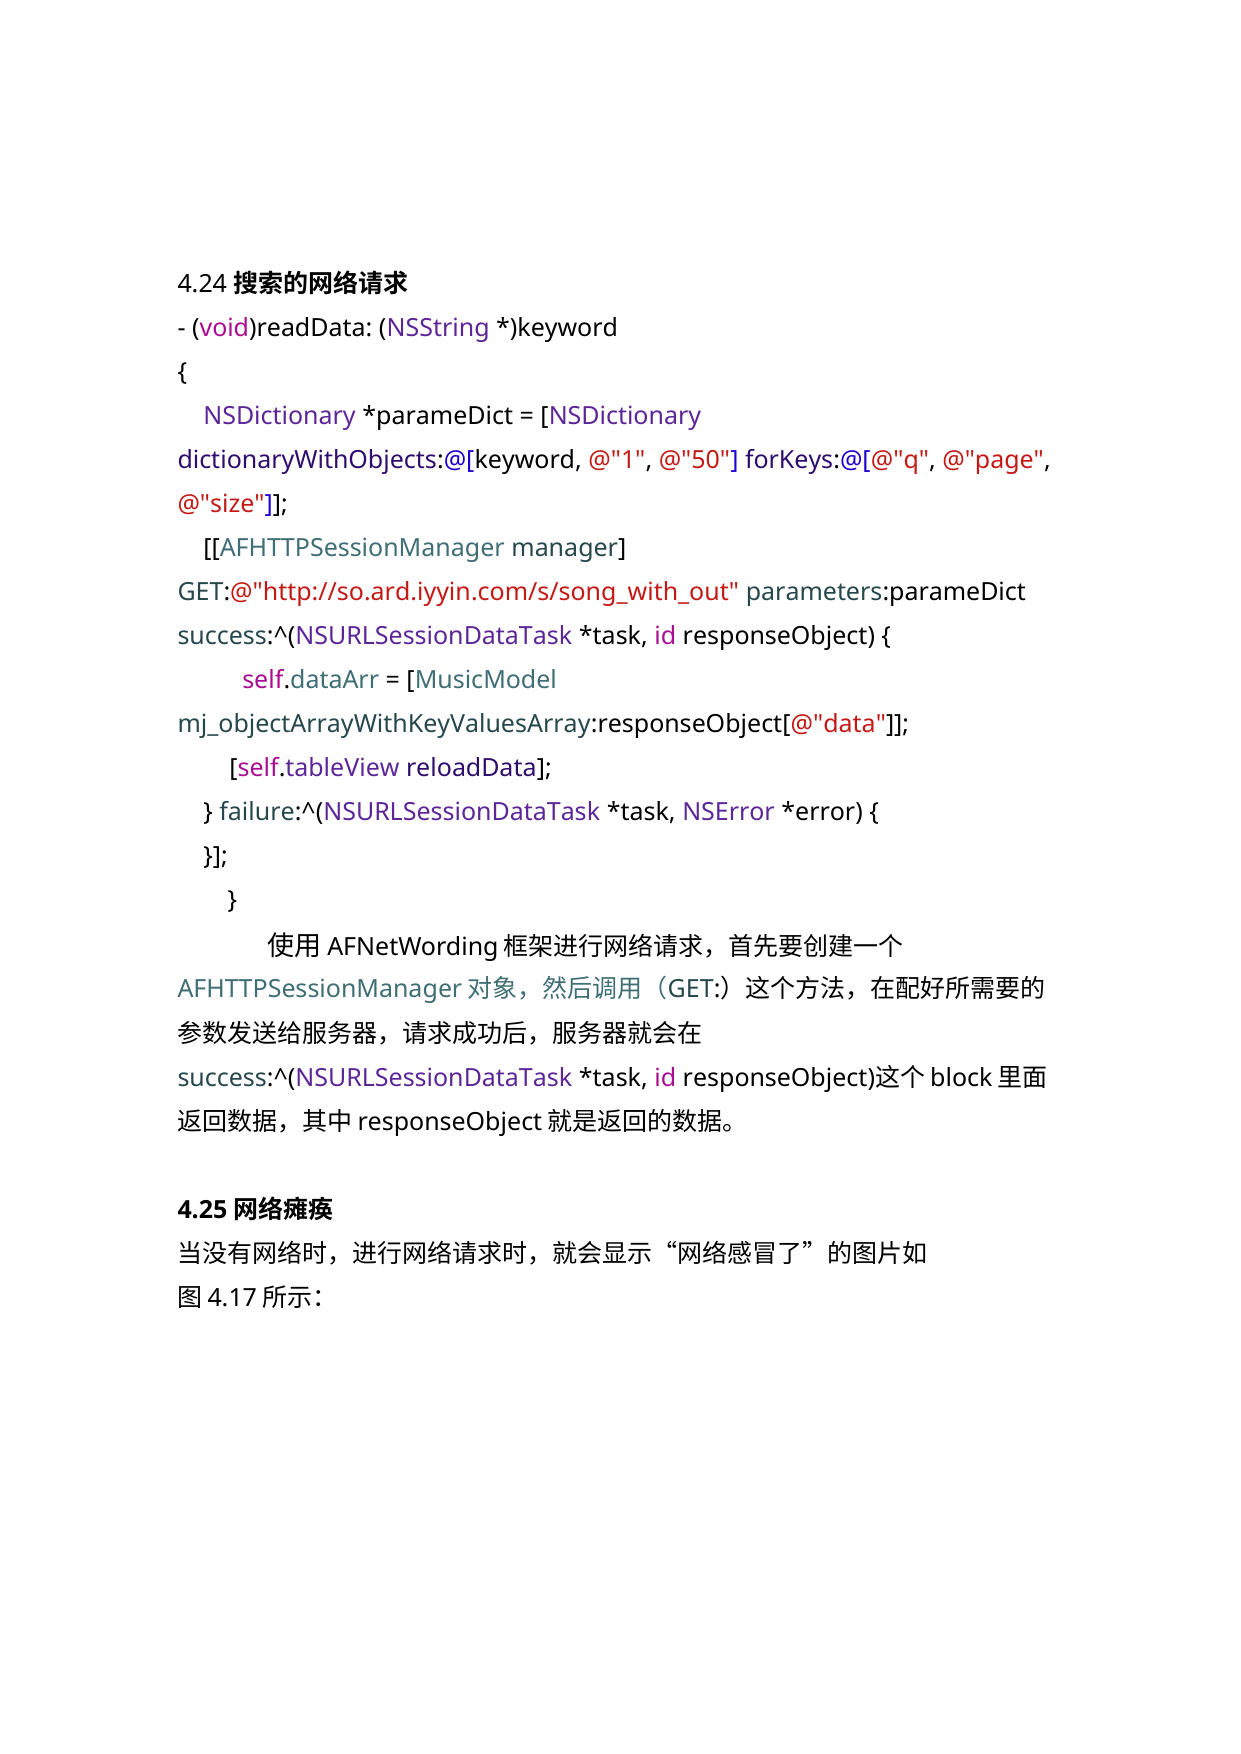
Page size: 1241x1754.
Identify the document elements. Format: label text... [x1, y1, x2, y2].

text self.dataArr = [MusicModel mj_objectArrayWithKeyValuesArray:responseObject[@"data"]]; [177, 657, 1053, 745]
text } [177, 877, 1053, 921]
text 4.24 搜索的网络请求 [177, 260, 1053, 304]
text { [177, 348, 1053, 392]
text NSDictionary *parameDict = [NSDictionary dictionaryWithObjects:@[keyword, @"1", @"50"] forKeys:@[@"q", @"page", @"size"]]; [177, 392, 1053, 524]
text - (void)readData: (NSString *)keyword [177, 304, 1053, 348]
text [[AFHTTPSessionManager manager] GET:@"http://so.ard.iyyin.com/s/song_with_out" parameters:parameDict success:^(NSURLSessionDataTask *task, id responseObject) { [177, 524, 1053, 657]
text 图4.17所示： [177, 1273, 1053, 1318]
text 4.25 网络瘫痪 [177, 1185, 1053, 1229]
text }]; [177, 833, 1053, 877]
text } failure:^(NSURLSessionDataTask *task, NSError *error) { [177, 789, 1053, 833]
text 当没有网络时，进行网络请求时，就会显示“网络感冒了”的图片如 [177, 1229, 1053, 1273]
text [self.tableView reloadData]; [177, 745, 1053, 789]
text 使用AFNetWording框架进行网络请求，首先要创建一个AFHTTPSessionManager对象，然后调用（GET:）这个方法，在配好所需要的参数发送给服务器，请求成功后，服务器就会在success:^(NSURLSessionDataTask *task, id responseObject)这个block里面返回数据，其中responseObject就是返回的数据。 [177, 921, 1053, 1141]
